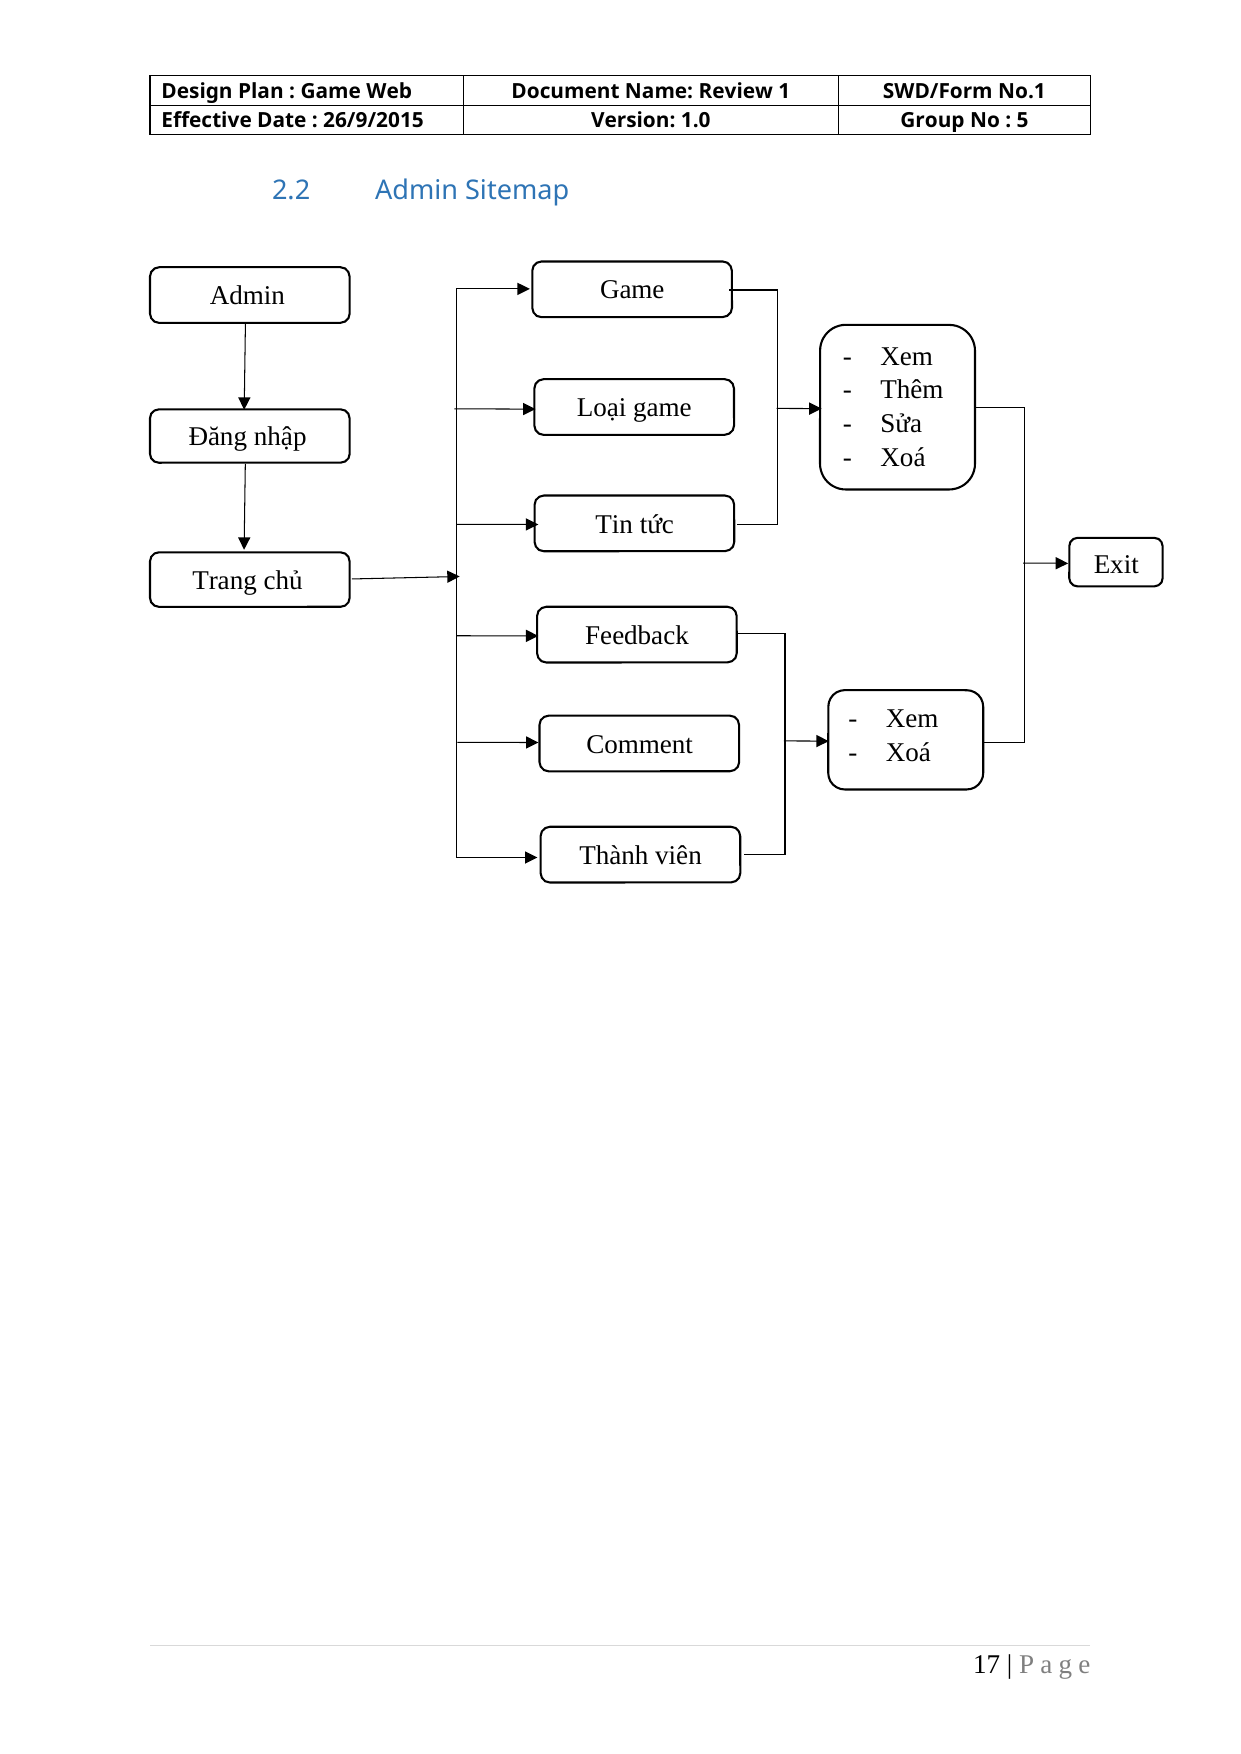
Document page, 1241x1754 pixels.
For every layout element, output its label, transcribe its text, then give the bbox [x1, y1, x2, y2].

subtitle Admin Sitemap [272, 170, 1090, 207]
